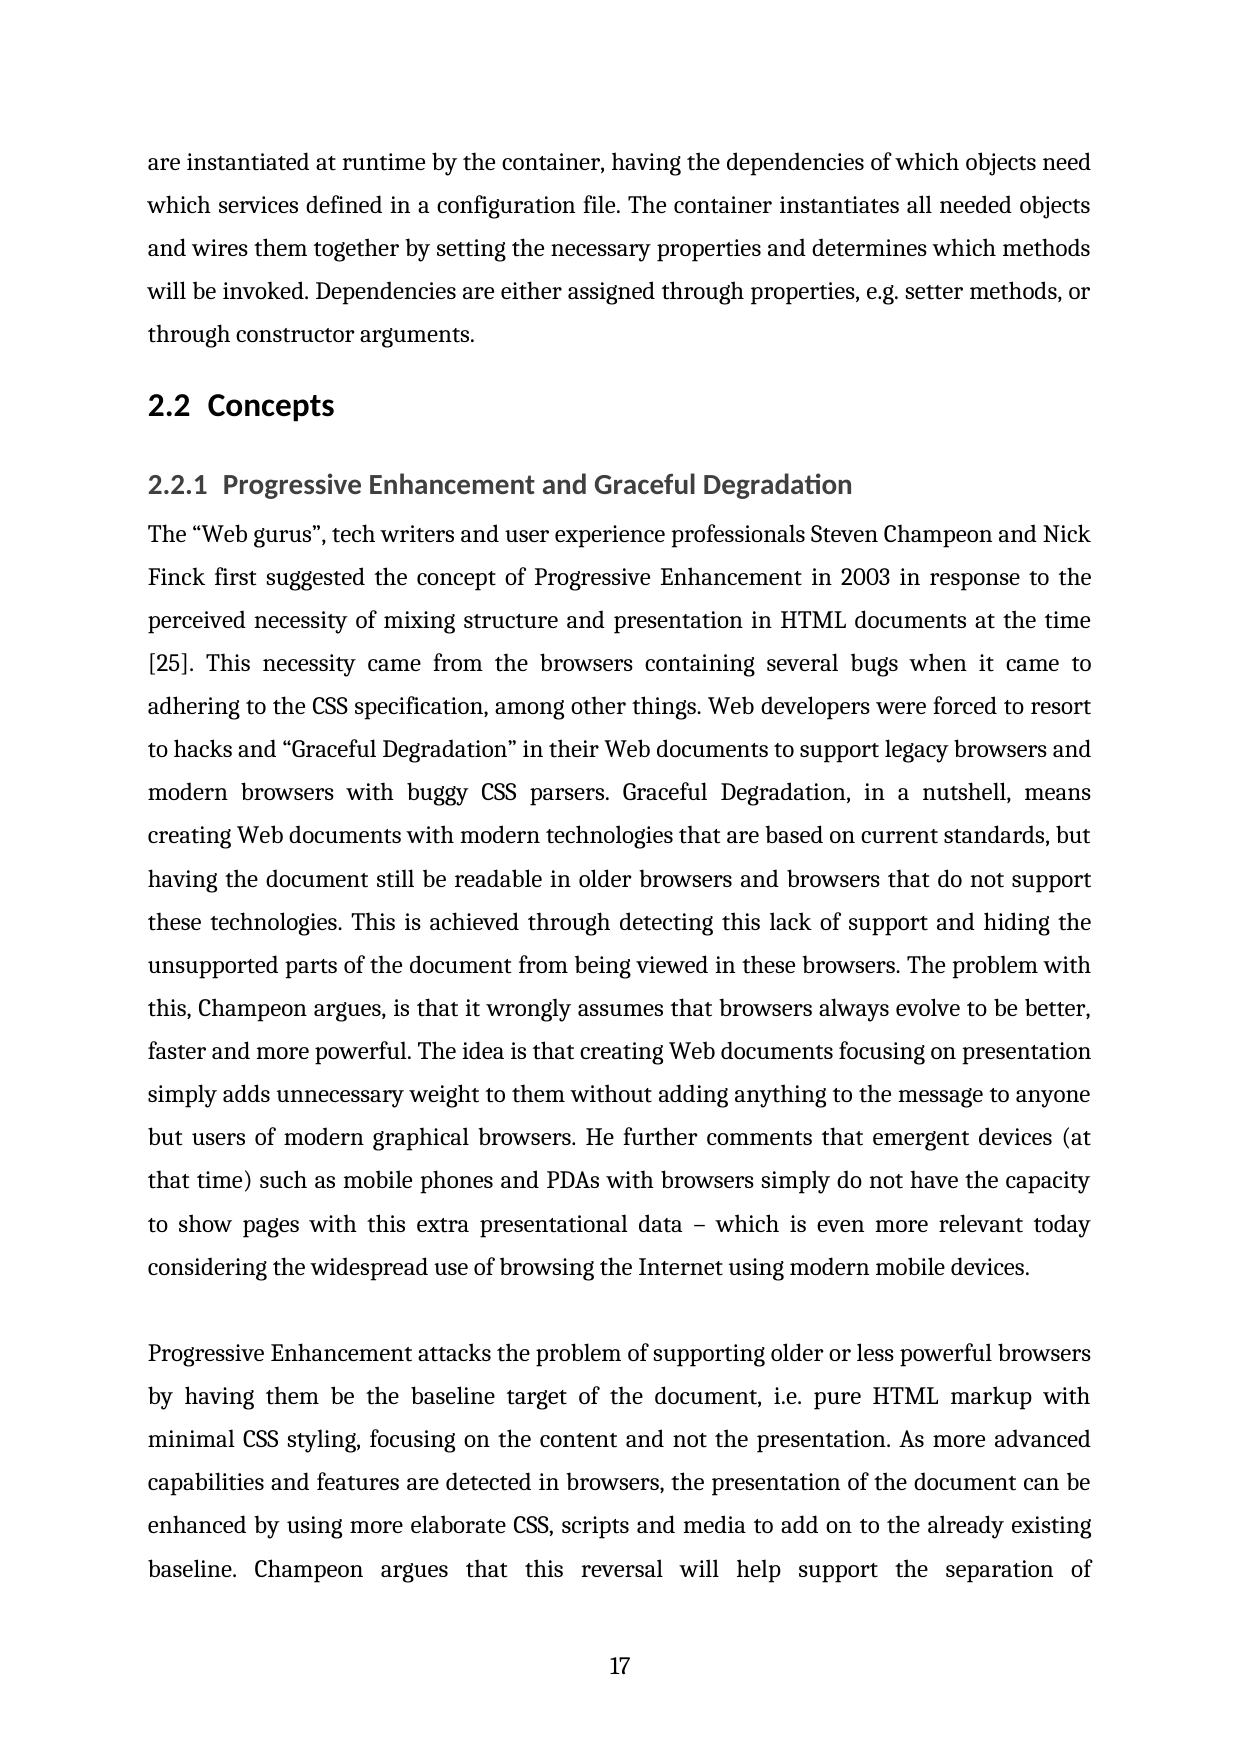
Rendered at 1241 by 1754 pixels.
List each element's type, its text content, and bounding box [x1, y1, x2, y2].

text The “Web gurus”, tech writers and user experience professionals Steven Champeon and Nick Finck first suggested the concept of Progressive Enhancement in 2003 in response to the perceived necessity of mixing structure and presentation in HTML documents at the time [25]. This necessity came from the browsers containing several bugs when it came to adhering to the CSS specification, among other things. Web developers were forced to resort to hacks and “Graceful Degradation” in their Web documents to support legacy browsers and modern browsers with buggy CSS parsers. Graceful Degradation, in a nutshell, means creating Web documents with modern technologies that are based on current standards, but having the document still be readable in older browsers and browsers that do not support these technologies. This is achieved through detecting this lack of support and hiding the unsupported parts of the document from being viewed in these browsers. The problem with this, Champeon argues, is that it wrongly assumes that browsers always evolve to be better, faster and more powerful. The idea is that creating Web documents focusing on presentation simply adds unnecessary weight to them without adding anything to the message to anyone but users of modern graphical browsers. He further comments that emergent devices (at that time) such as mobile phones and PDAs with browsers simply do not have the capacity to show pages with this extra presentational data – which is even more relevant today considering the widespread use of browsing the Internet using modern mobile devices. [148, 519, 1092, 1281]
subtitle Progressive Enhancement and Graceful Degradation [148, 466, 1092, 502]
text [148, 148, 1092, 349]
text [148, 1339, 1092, 1583]
subtitle Concepts [148, 384, 1092, 425]
